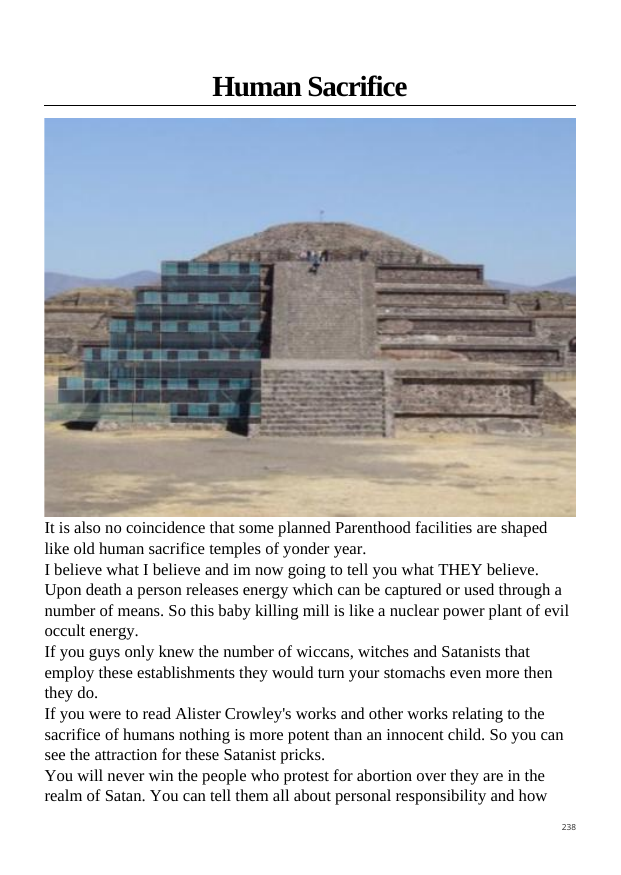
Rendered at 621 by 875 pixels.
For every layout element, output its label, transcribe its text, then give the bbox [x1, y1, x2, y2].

text If you guys only knew the number of wiccans, witches and Satanists that employ these establishments they would turn your stomachs even more then they do. [44, 642, 576, 702]
text Upon death a person releases energy which can be captured or used through a number of means. So this baby killing mill is like a nuclear power plant of evil occult energy. [44, 580, 576, 640]
text I believe what I believe and im now going to tell you what THEY believe. [44, 559, 576, 578]
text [44, 766, 576, 805]
text It is also no coincidence that some planned Parenthood facilities are shaped like old human sacrifice temples of yonder year. [44, 518, 576, 558]
text If you were to read Alister Crowley's works and other works relating to the sacrifice of humans nothing is more potent than an innocent child. So you can see the attraction for these Satanist pricks. [44, 704, 576, 764]
picture [44, 118, 576, 517]
subtitle Human Sacrifice [44, 69, 576, 105]
